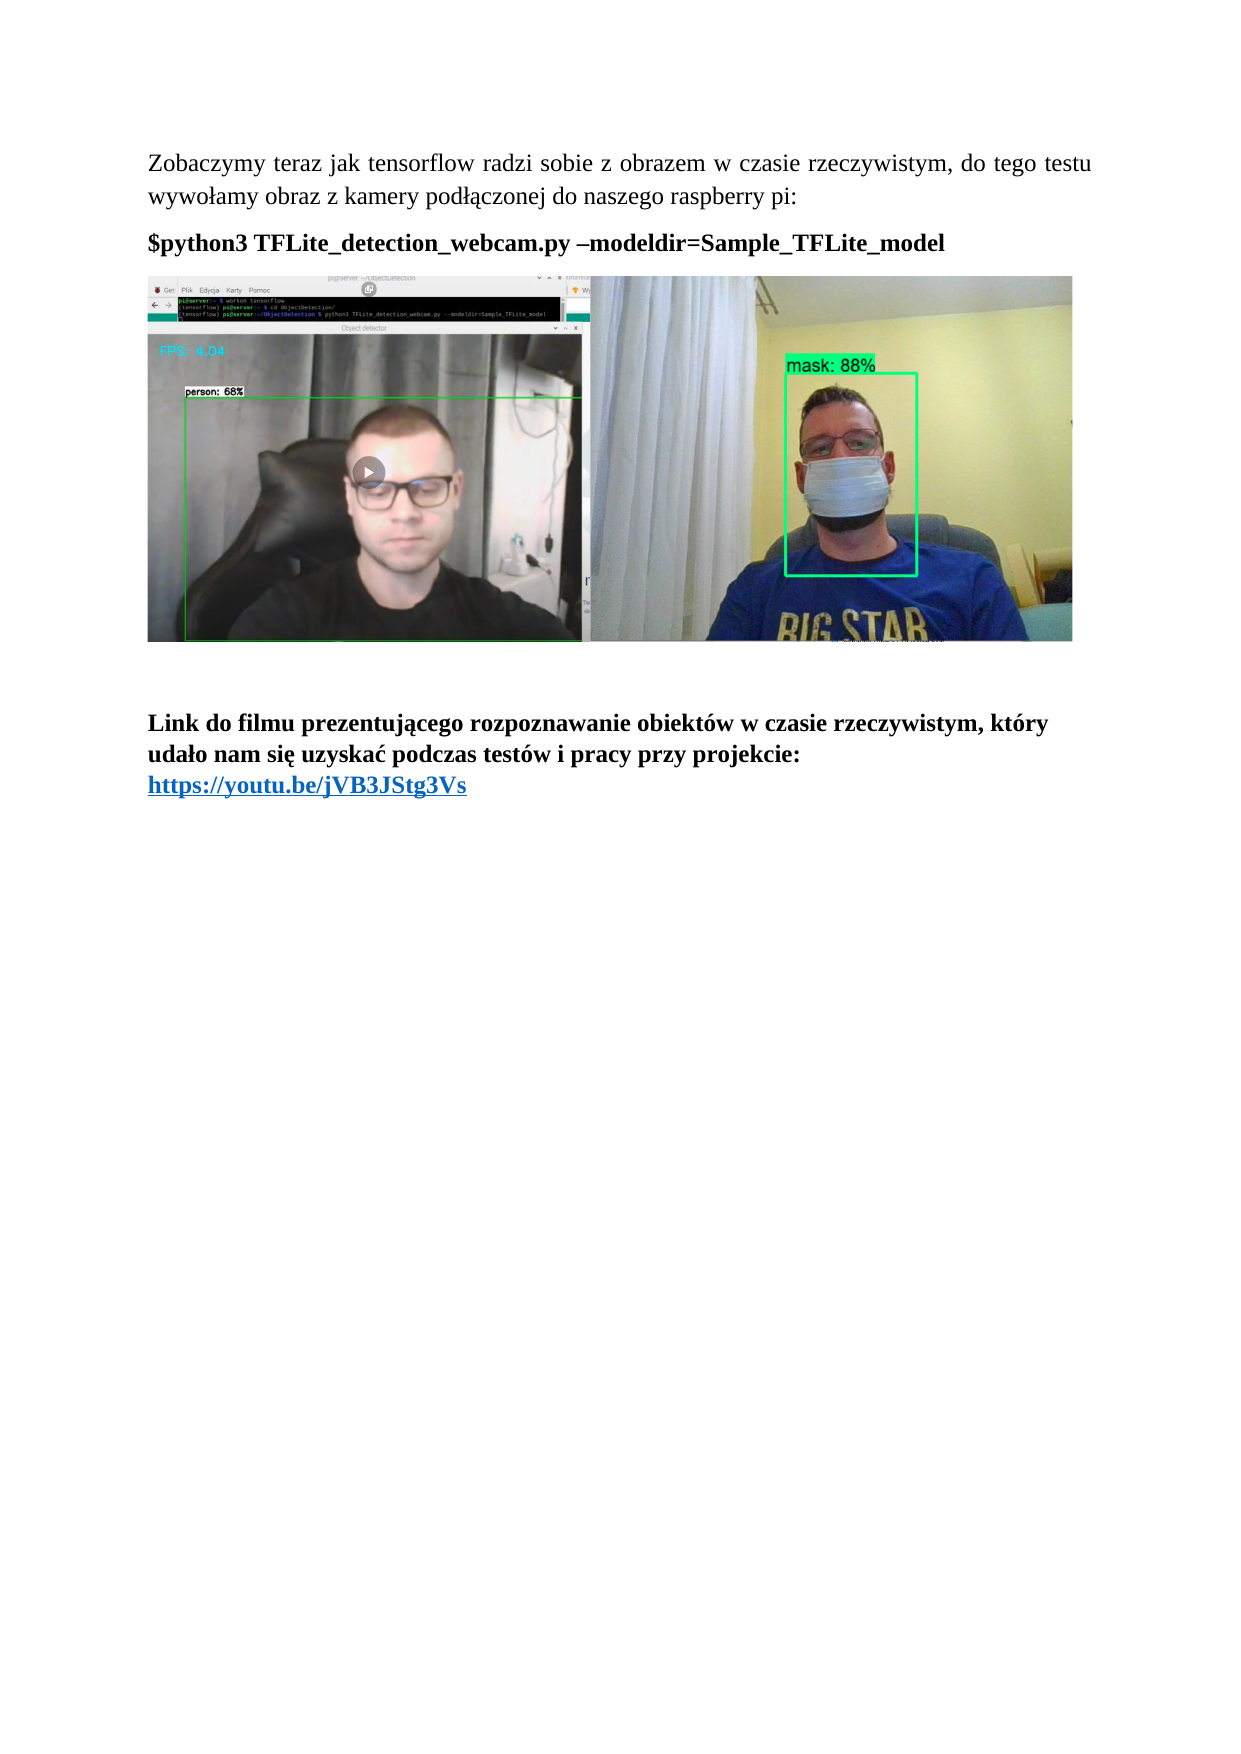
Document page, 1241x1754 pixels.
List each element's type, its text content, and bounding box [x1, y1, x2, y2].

picture [147, 276, 1073, 642]
text Link do filmu prezentującego rozpoznawanie obiektów w czasie rzeczywistym, który udało nam się uzyskać podczas testów i pracy przy projekcie: https://youtu.be/jVB3JStg3Vs [148, 708, 1092, 799]
text $python3 TFLite_detection_webcam.py –modeldir=Sample_TFLite_model [148, 228, 1092, 257]
text Zobaczymy teraz jak tensorflow radzi sobie z obrazem w czasie rzeczywistym, do tego testu wywołamy obraz z kamery podłączonej do naszego raspberry pi: [148, 148, 1092, 209]
